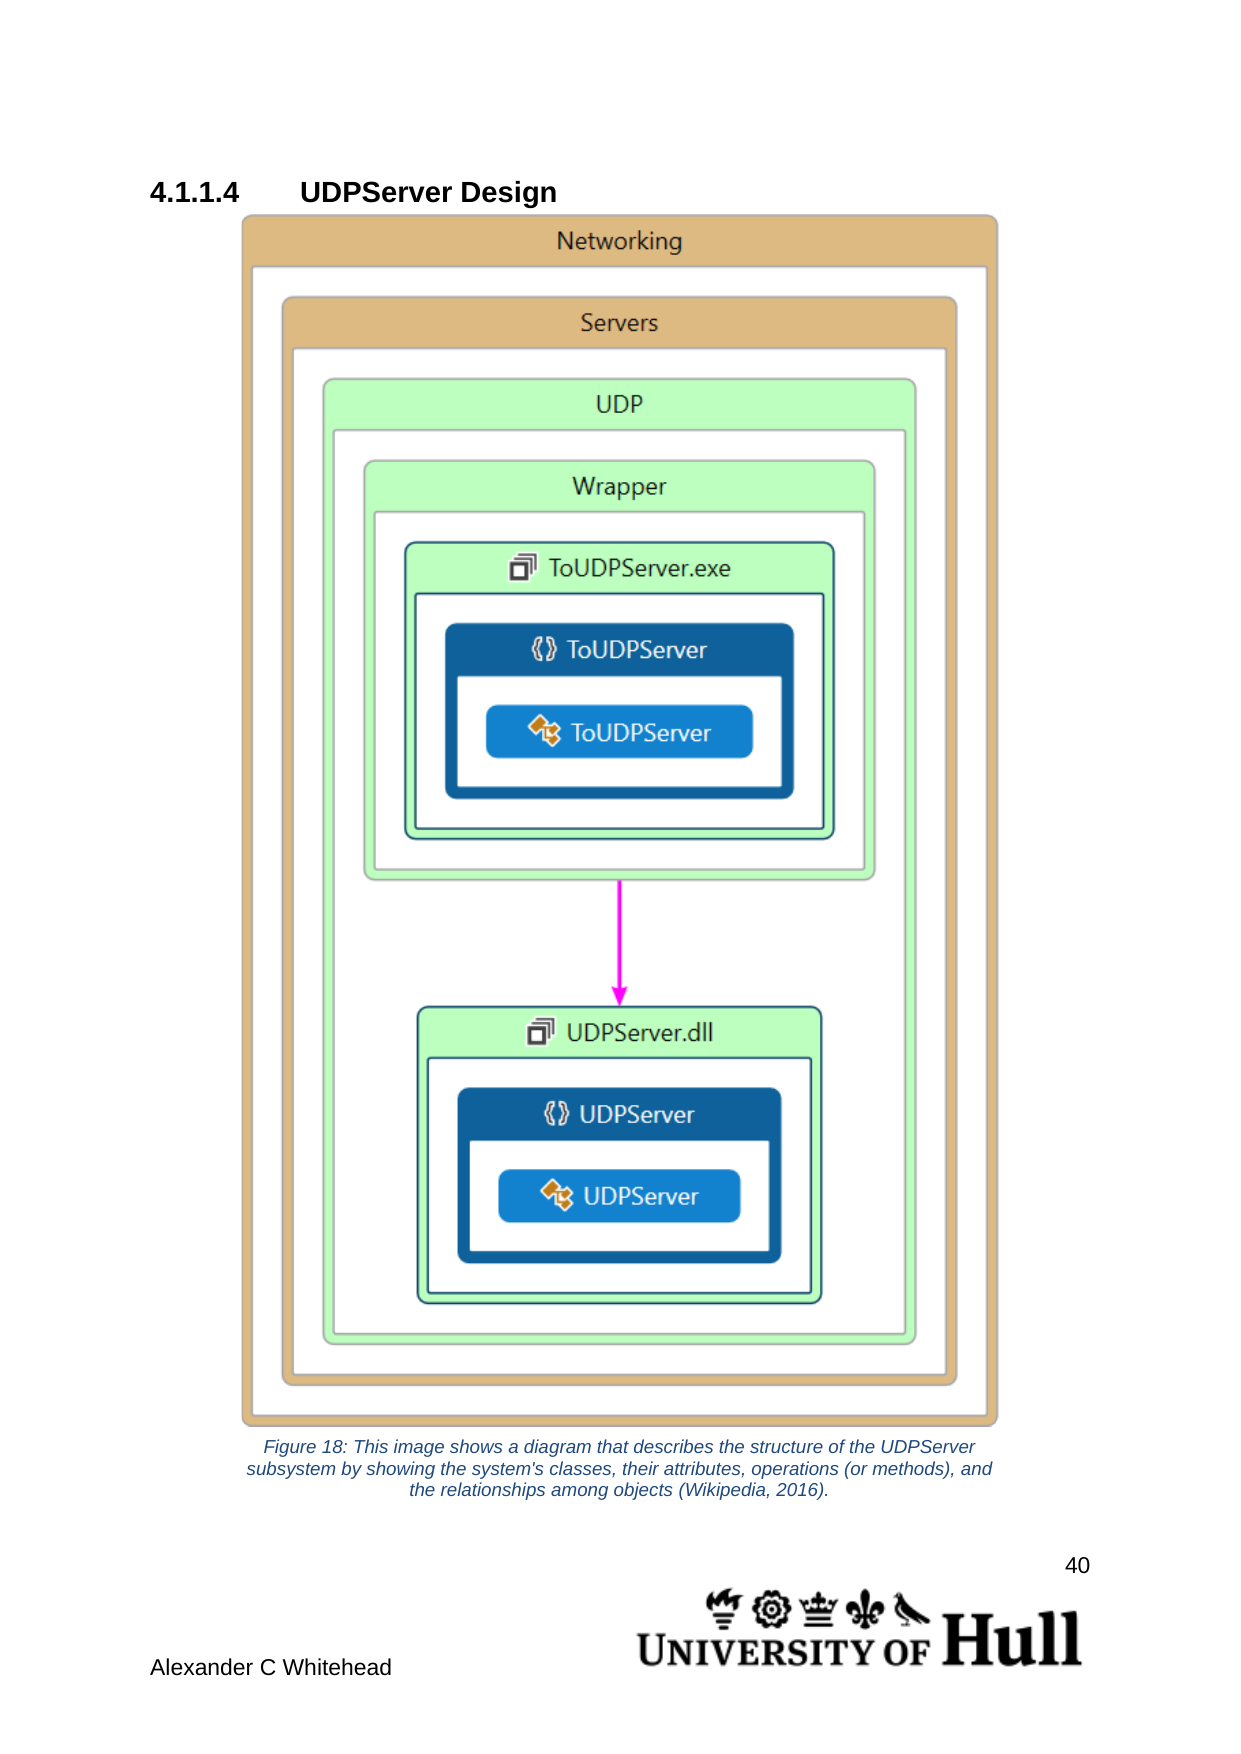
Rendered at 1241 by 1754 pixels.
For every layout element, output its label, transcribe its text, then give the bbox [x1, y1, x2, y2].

picture [630, 1578, 1091, 1676]
picture [241, 214, 999, 1427]
subtitle UDPServer Design [150, 175, 1090, 208]
